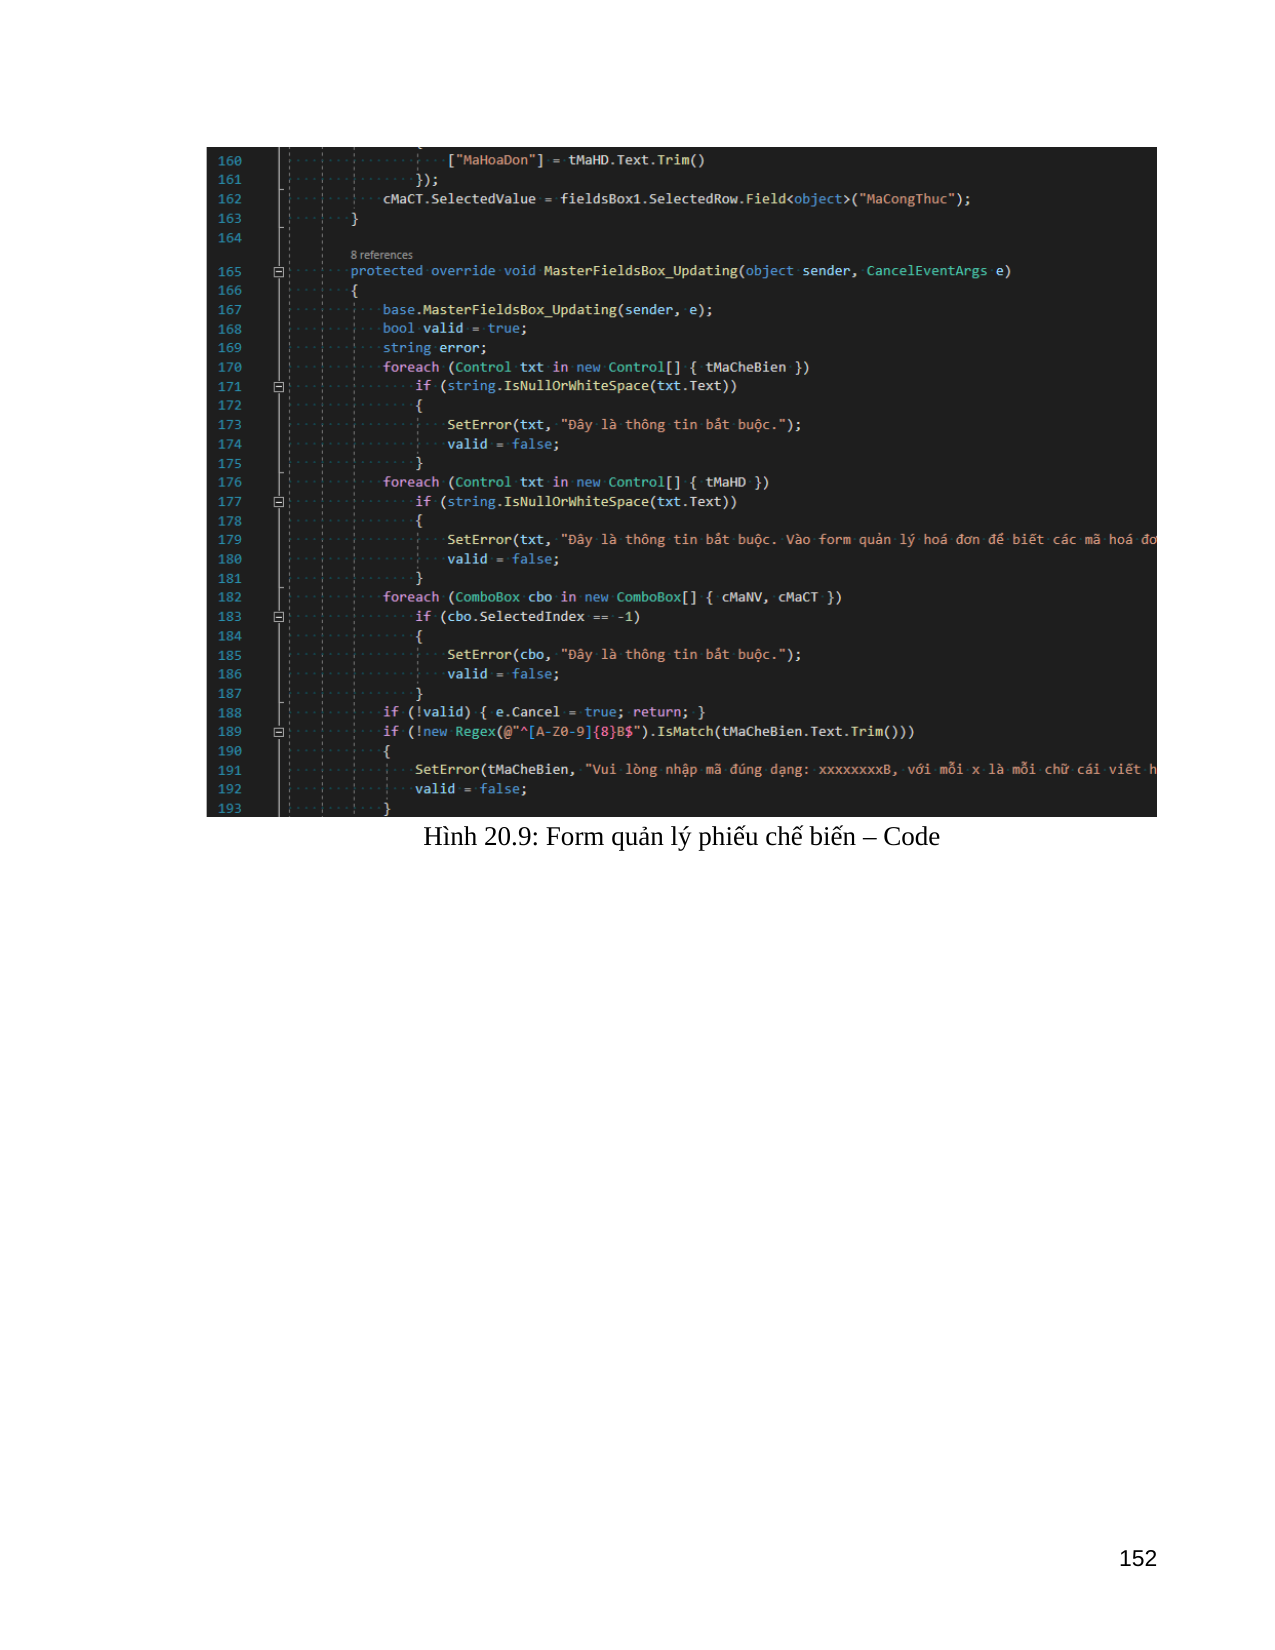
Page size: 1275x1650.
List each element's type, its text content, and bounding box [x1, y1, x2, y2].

text Hình 20.9: Form quản lý phiếu chế biến – Code [207, 820, 1157, 851]
picture [206, 147, 1157, 817]
